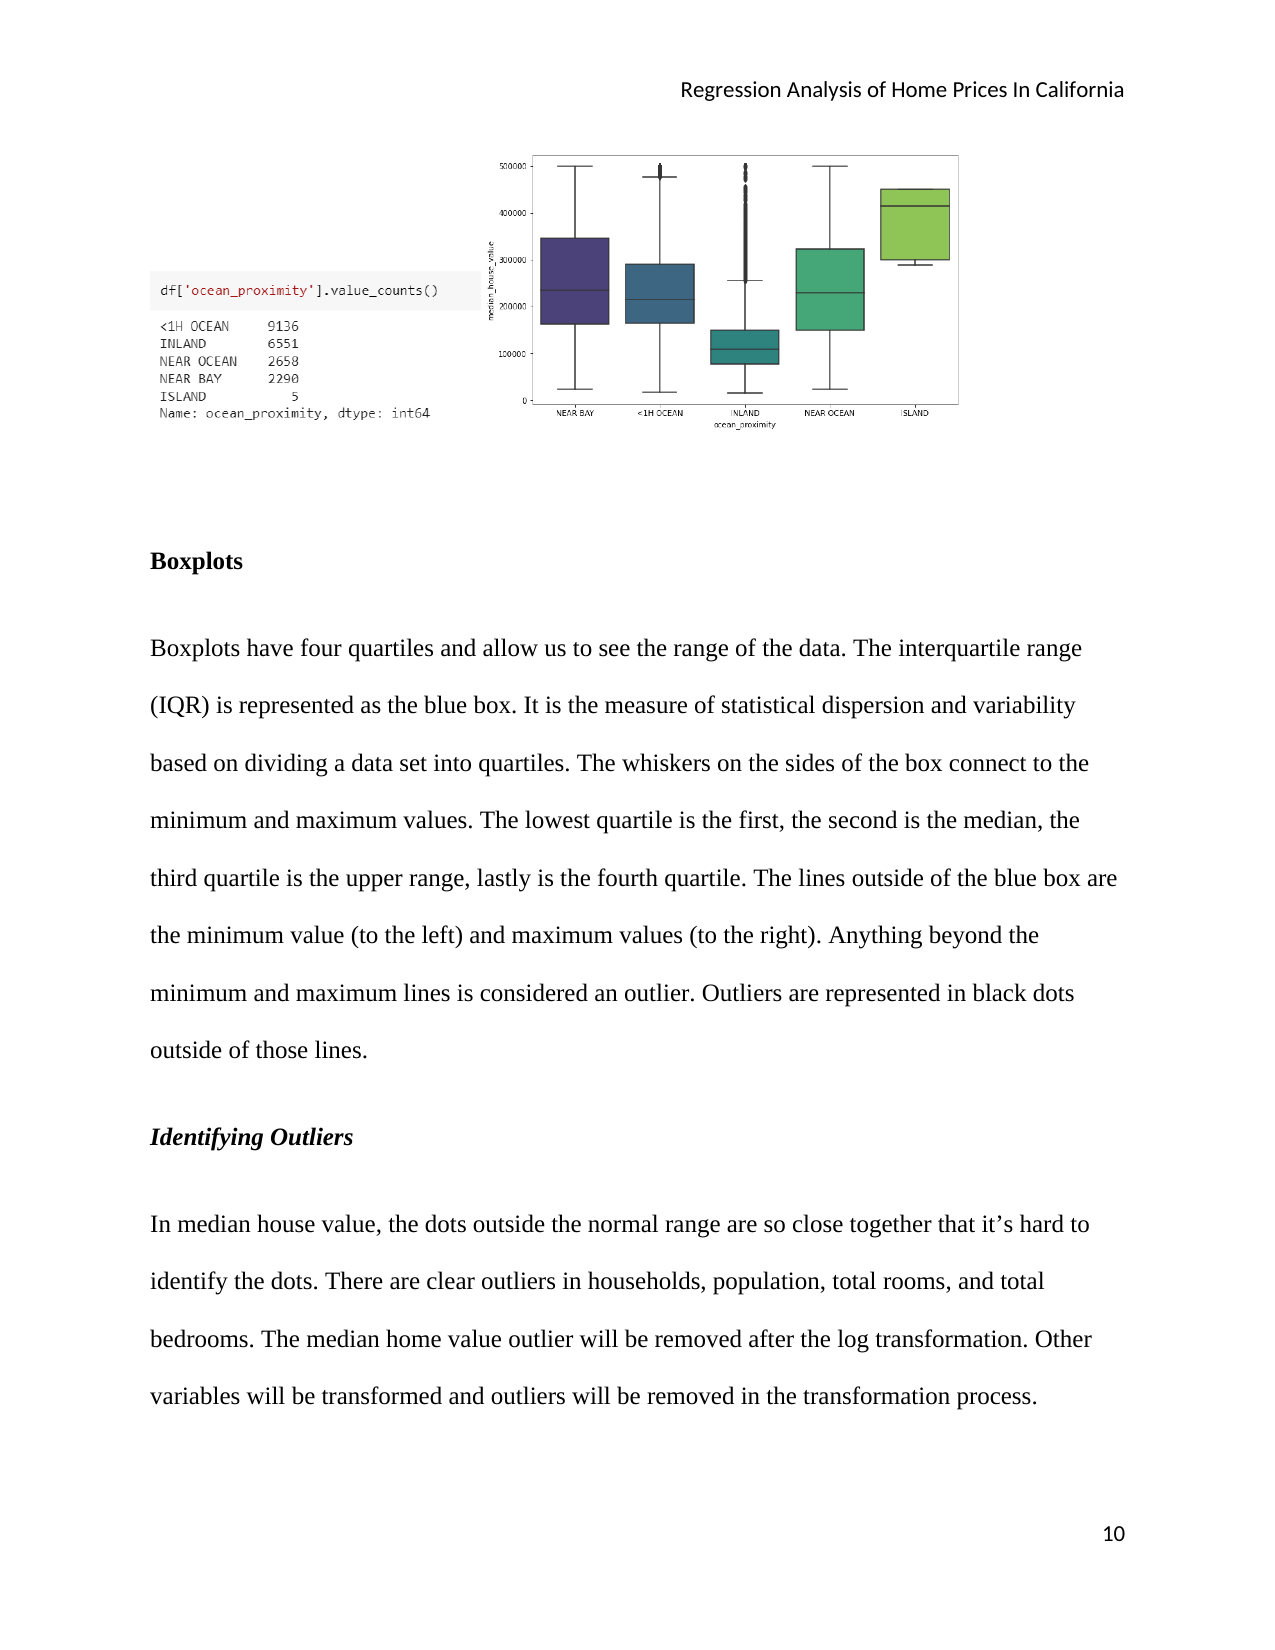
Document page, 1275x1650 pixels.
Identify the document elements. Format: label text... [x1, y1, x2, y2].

text Identifying Outliers [150, 1122, 1125, 1151]
text Boxplots [150, 546, 1125, 575]
text In median house value, the dots outside the normal range are so close together that it’s hard to identify the dots. There are clear outliers in households, population, total rooms, and total bedrooms. The median home value outlier will be removed after the log transformation. Other variables will be transformed and outliers will be removed in the transformation process. [150, 1209, 1125, 1410]
picture [150, 150, 962, 434]
text Boxplots have four quartiles and allow us to see the range of the data. The interquartile range (IQR) is represented as the blue box. It is the measure of statistical dispersion and variability based on dividing a data set into quartiles. The whiskers on the sides of the box connect to the minimum and maximum values. The lowest quartile is the first, the second is the median, the third quartile is the upper range, lastly is the fourth quartile. The lines outside of the blue box are the minimum value (to the left) and maximum values (to the right). Anything beyond the minimum and maximum lines is considered an outlier. Outliers are represented in black dots outside of those lines. [150, 633, 1125, 1064]
